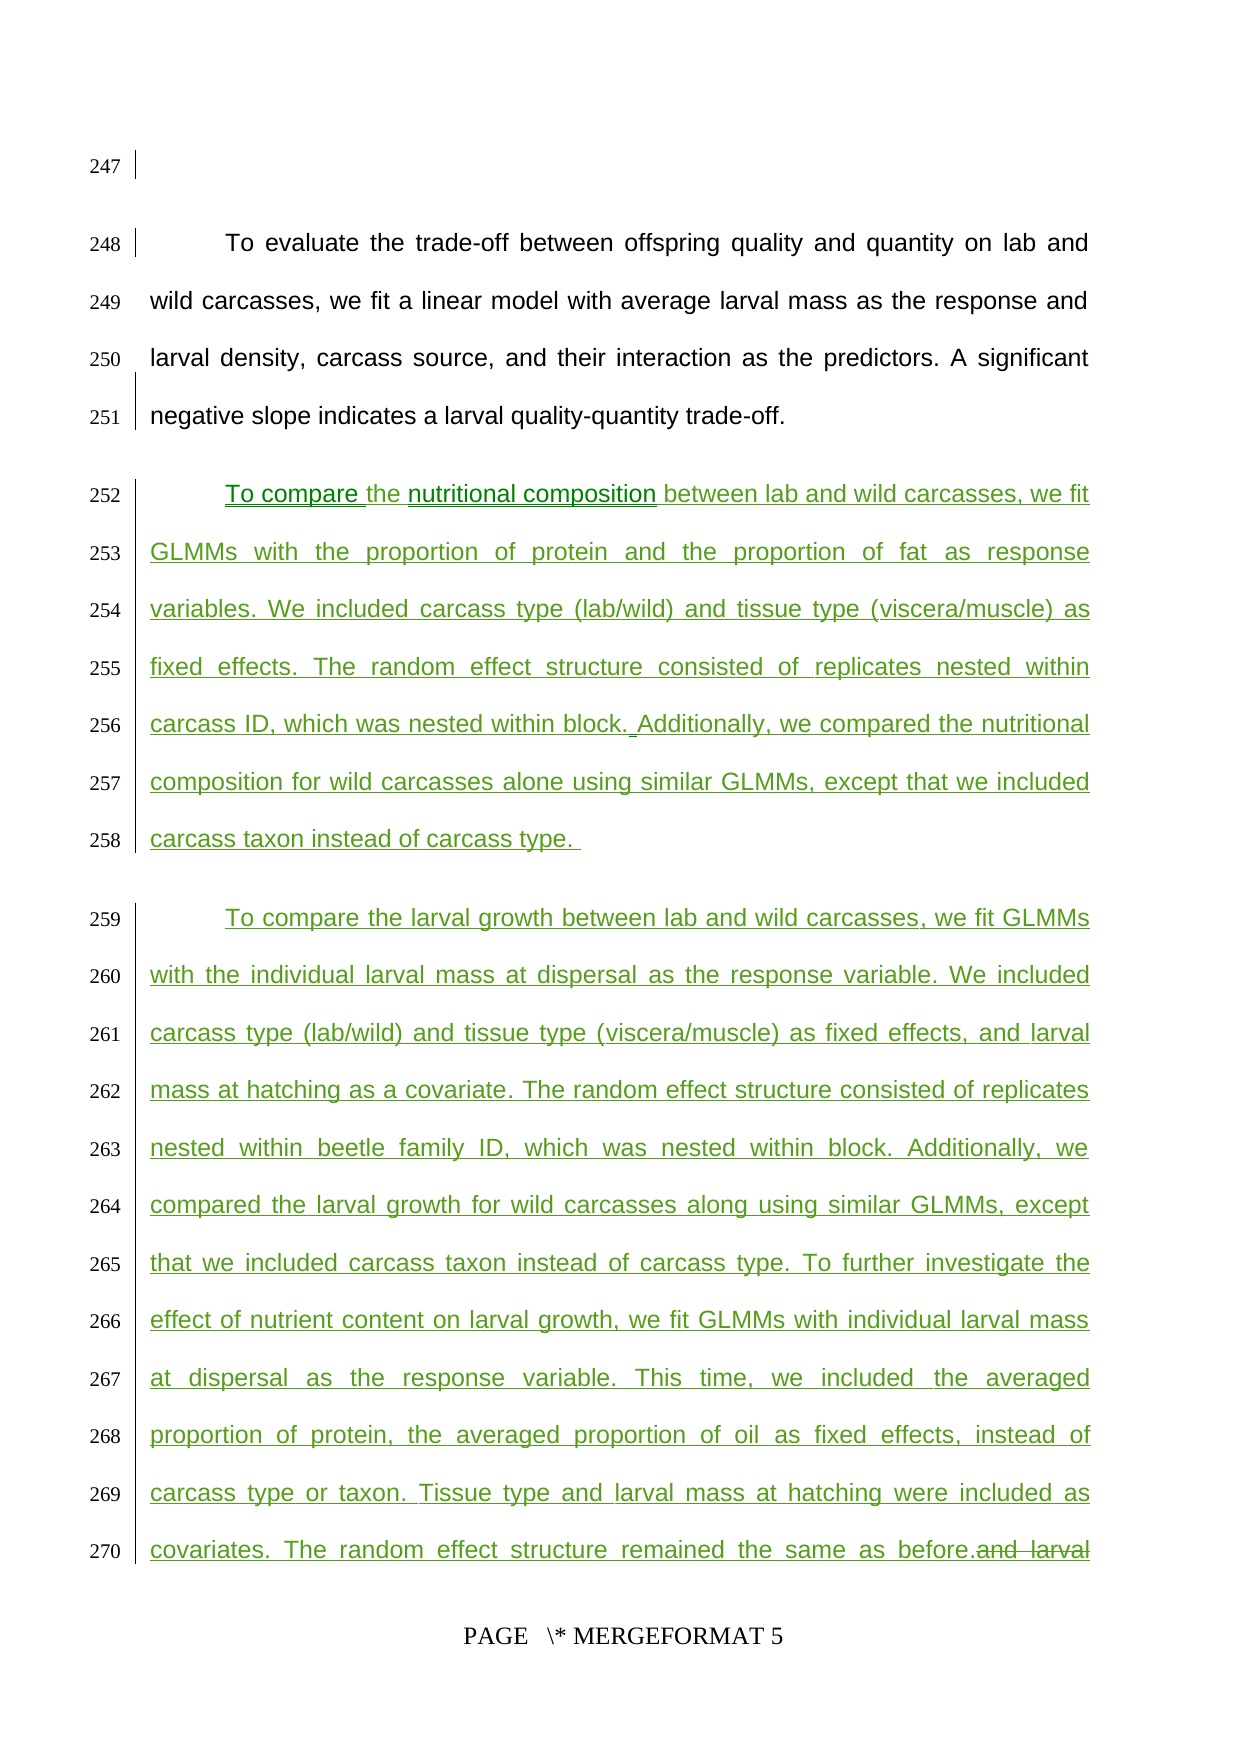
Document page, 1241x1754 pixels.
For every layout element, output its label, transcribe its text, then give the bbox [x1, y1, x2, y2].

text To evaluate the trade-off between offspring quality and quantity on lab and wild carcasses, we fit a linear model with average larval mass as the response and larval density, carcass source, and their interaction as the predictors. A significant negative slope indicates a larval quality-quantity trade-off. [150, 228, 1090, 429]
